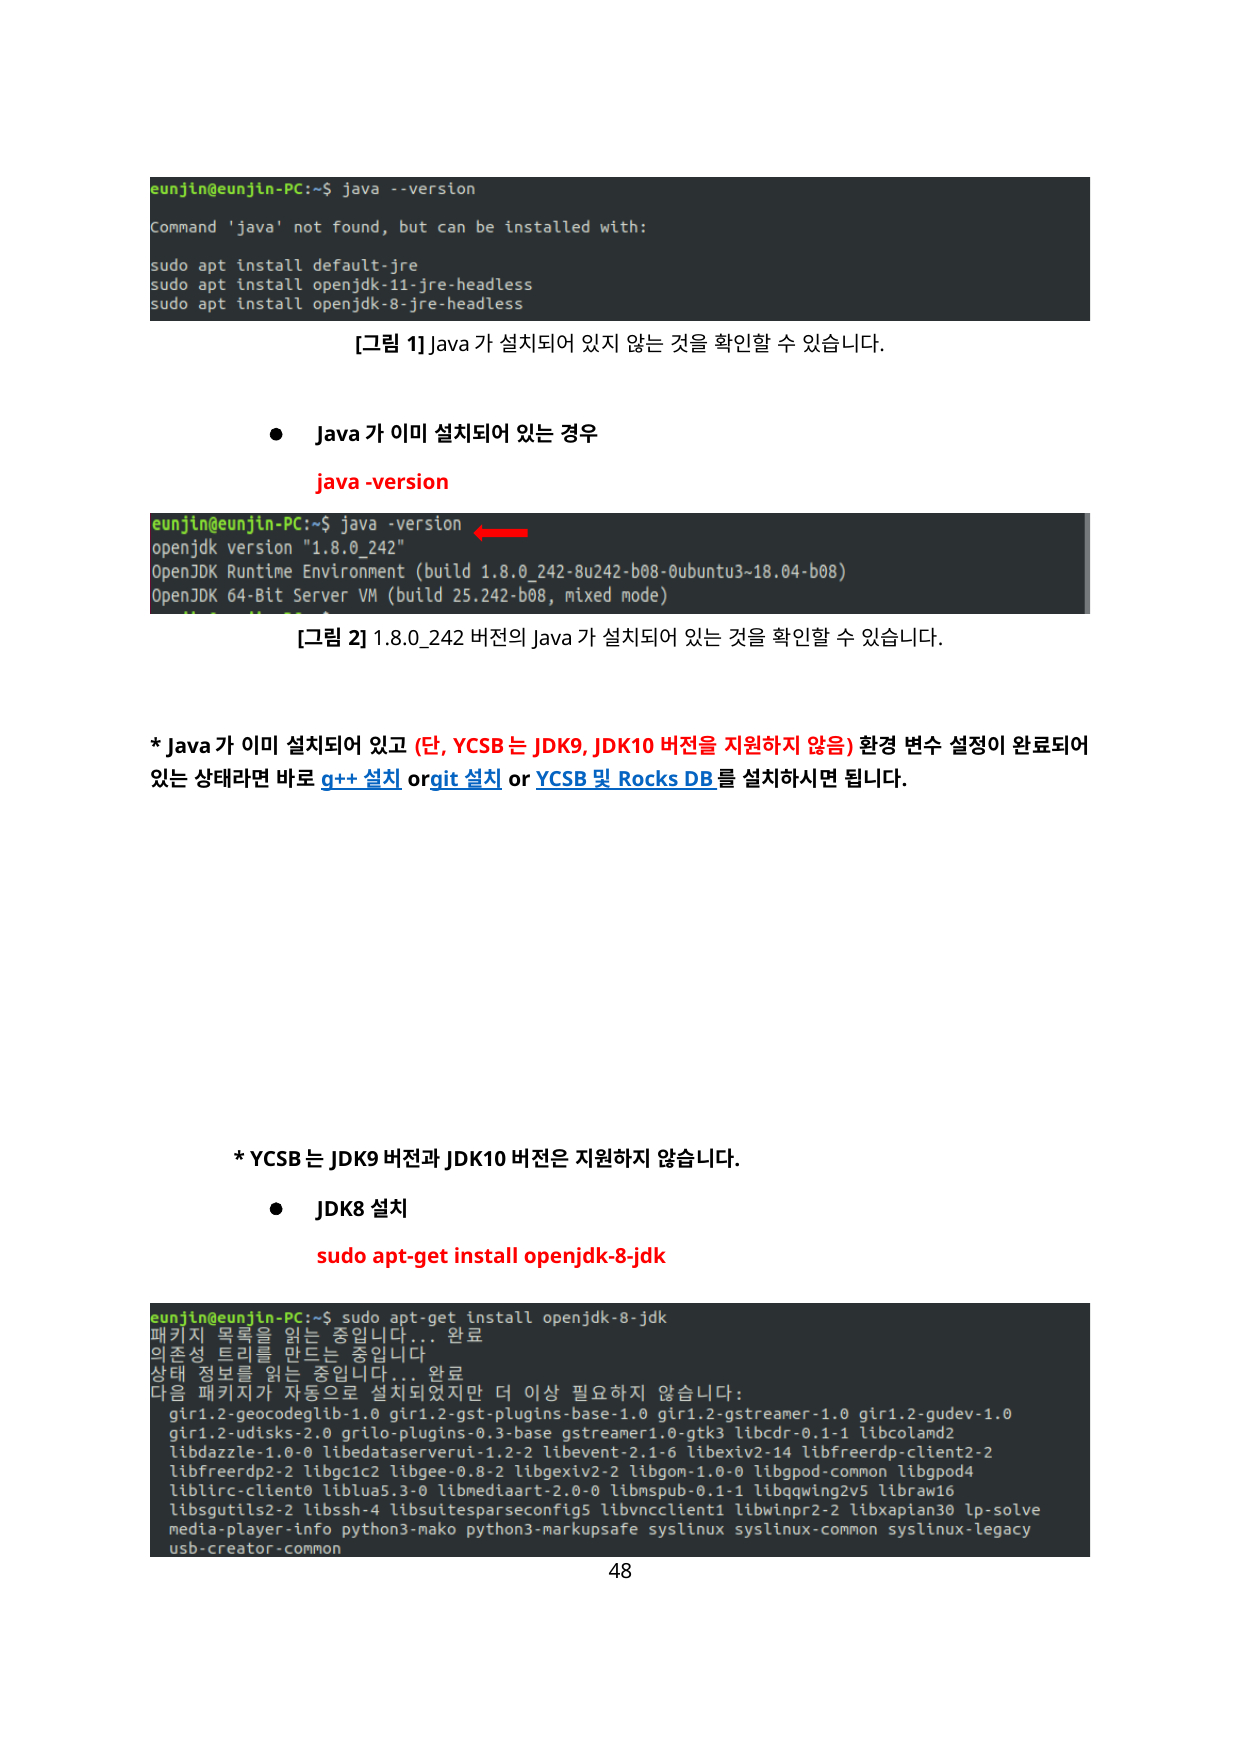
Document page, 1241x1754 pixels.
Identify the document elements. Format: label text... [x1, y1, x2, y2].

picture [150, 177, 1091, 321]
list sudo apt-get install openjdk-8-jdk [317, 1241, 1090, 1270]
list JDK8 설치 [233, 1192, 1090, 1222]
list java -version [317, 467, 1090, 495]
picture [150, 513, 1091, 614]
picture [150, 1303, 1091, 1557]
text * Java가 이미 설치되어 있고 (단, YCSB는 JDK9, JDK10 버전을 지원하지 않음) 환경 변수 설정이 완료되어 있는 상태라면 바로 g++ 설치 orgit 설치 or YCSB 및 Rocks DB를 설치하시면 됩니다. [150, 729, 1090, 792]
list Java가 이미 설치되어 있는 경우 [233, 417, 1090, 448]
text * YCSB는 JDK9버전과 JDK10 버전은 지원하지 않습니다. [150, 1143, 1090, 1173]
